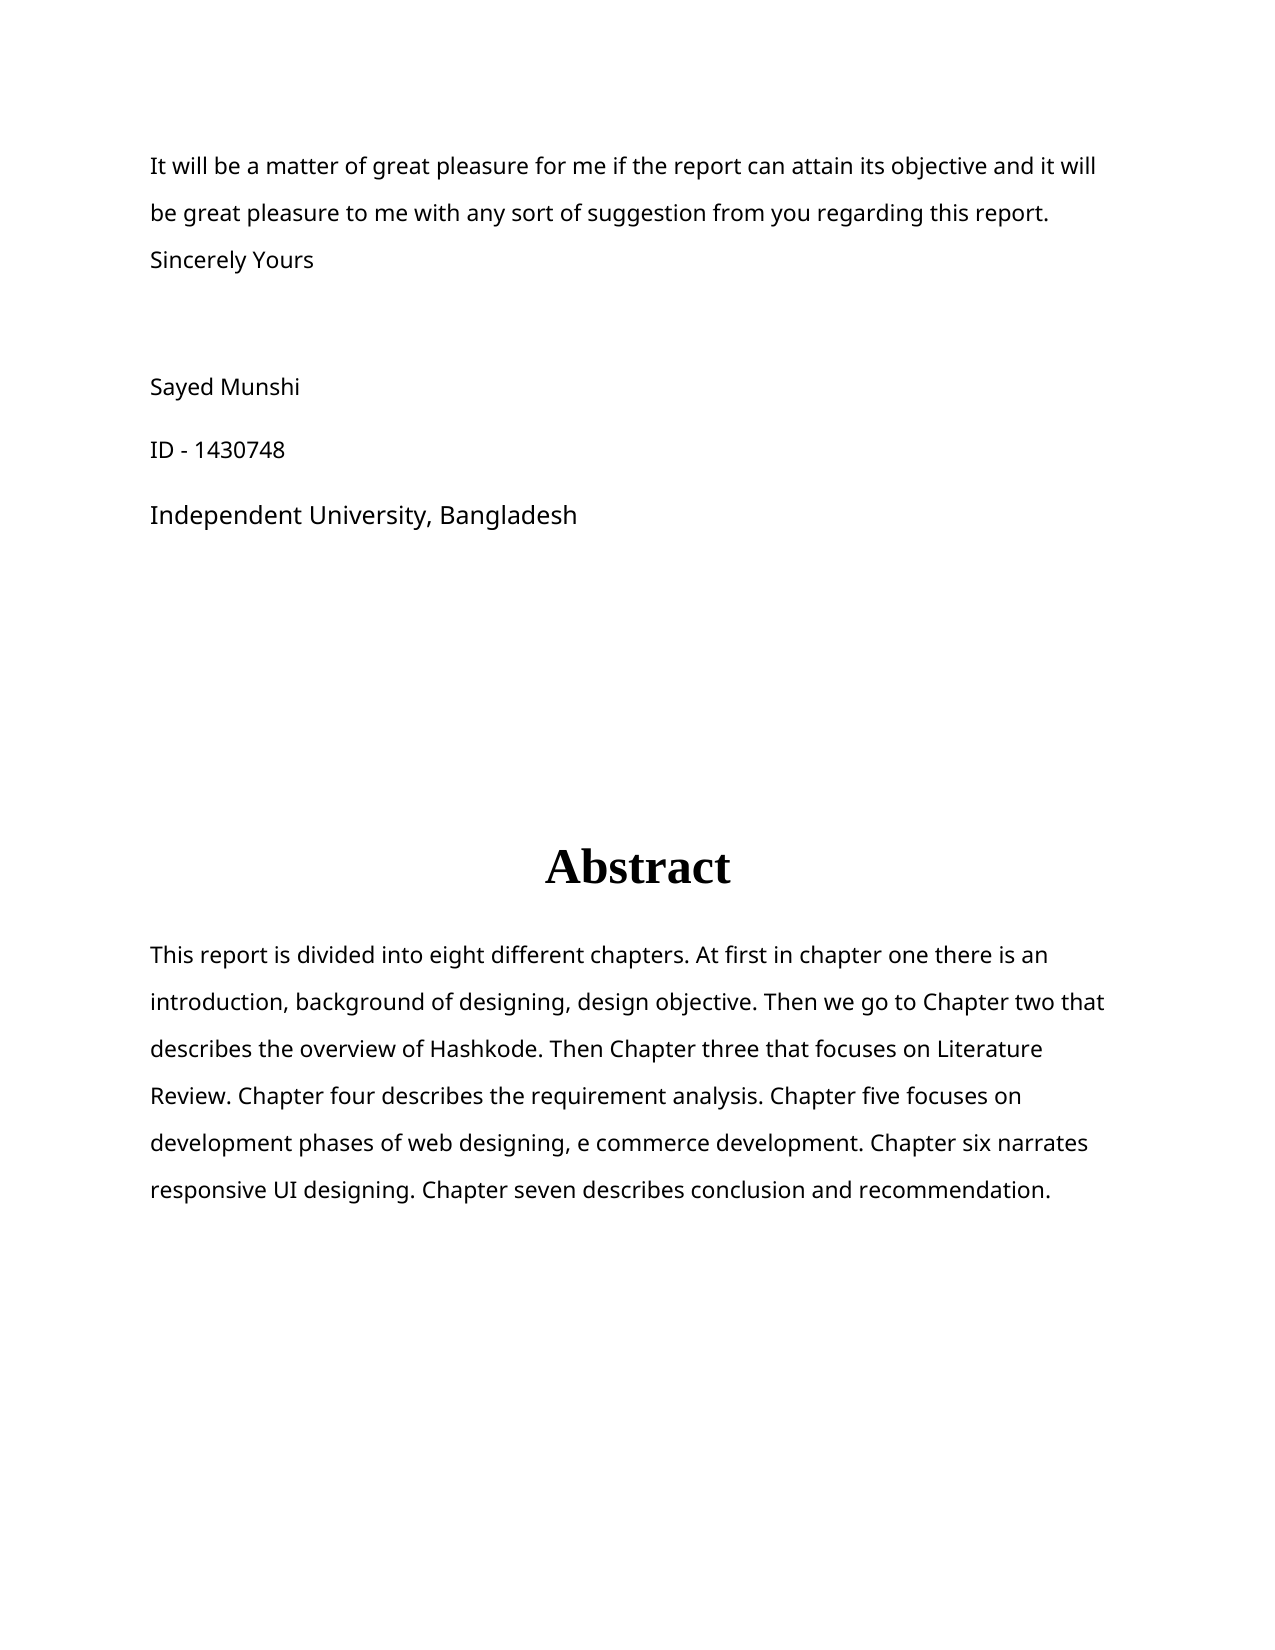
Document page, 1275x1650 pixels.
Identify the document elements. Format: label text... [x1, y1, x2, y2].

text Abstract [150, 836, 1125, 894]
text ID - 1430748 [150, 434, 1125, 466]
text Independent University, Bangladesh [150, 498, 1125, 532]
text Sayed Munshi [150, 371, 1125, 402]
text It will be a matter of great pleasure for me if the report can attain its objective and it will be great pleasure to me with any sort of suggestion from you regarding this report. Sincerely Yours [150, 150, 1125, 275]
text This report is divided into eight different chapters. At first in chapter one there is an introduction, background of designing, design objective. Then we go to Chapter two that describes the overview of Hashkode. Then Chapter three that focuses on Literature Review. Chapter four describes the requirement analysis. Chapter five focuses on development phases of web designing, e commerce development. Chapter six narrates responsive UI designing. Chapter seven describes conclusion and recommendation. [150, 939, 1125, 1205]
